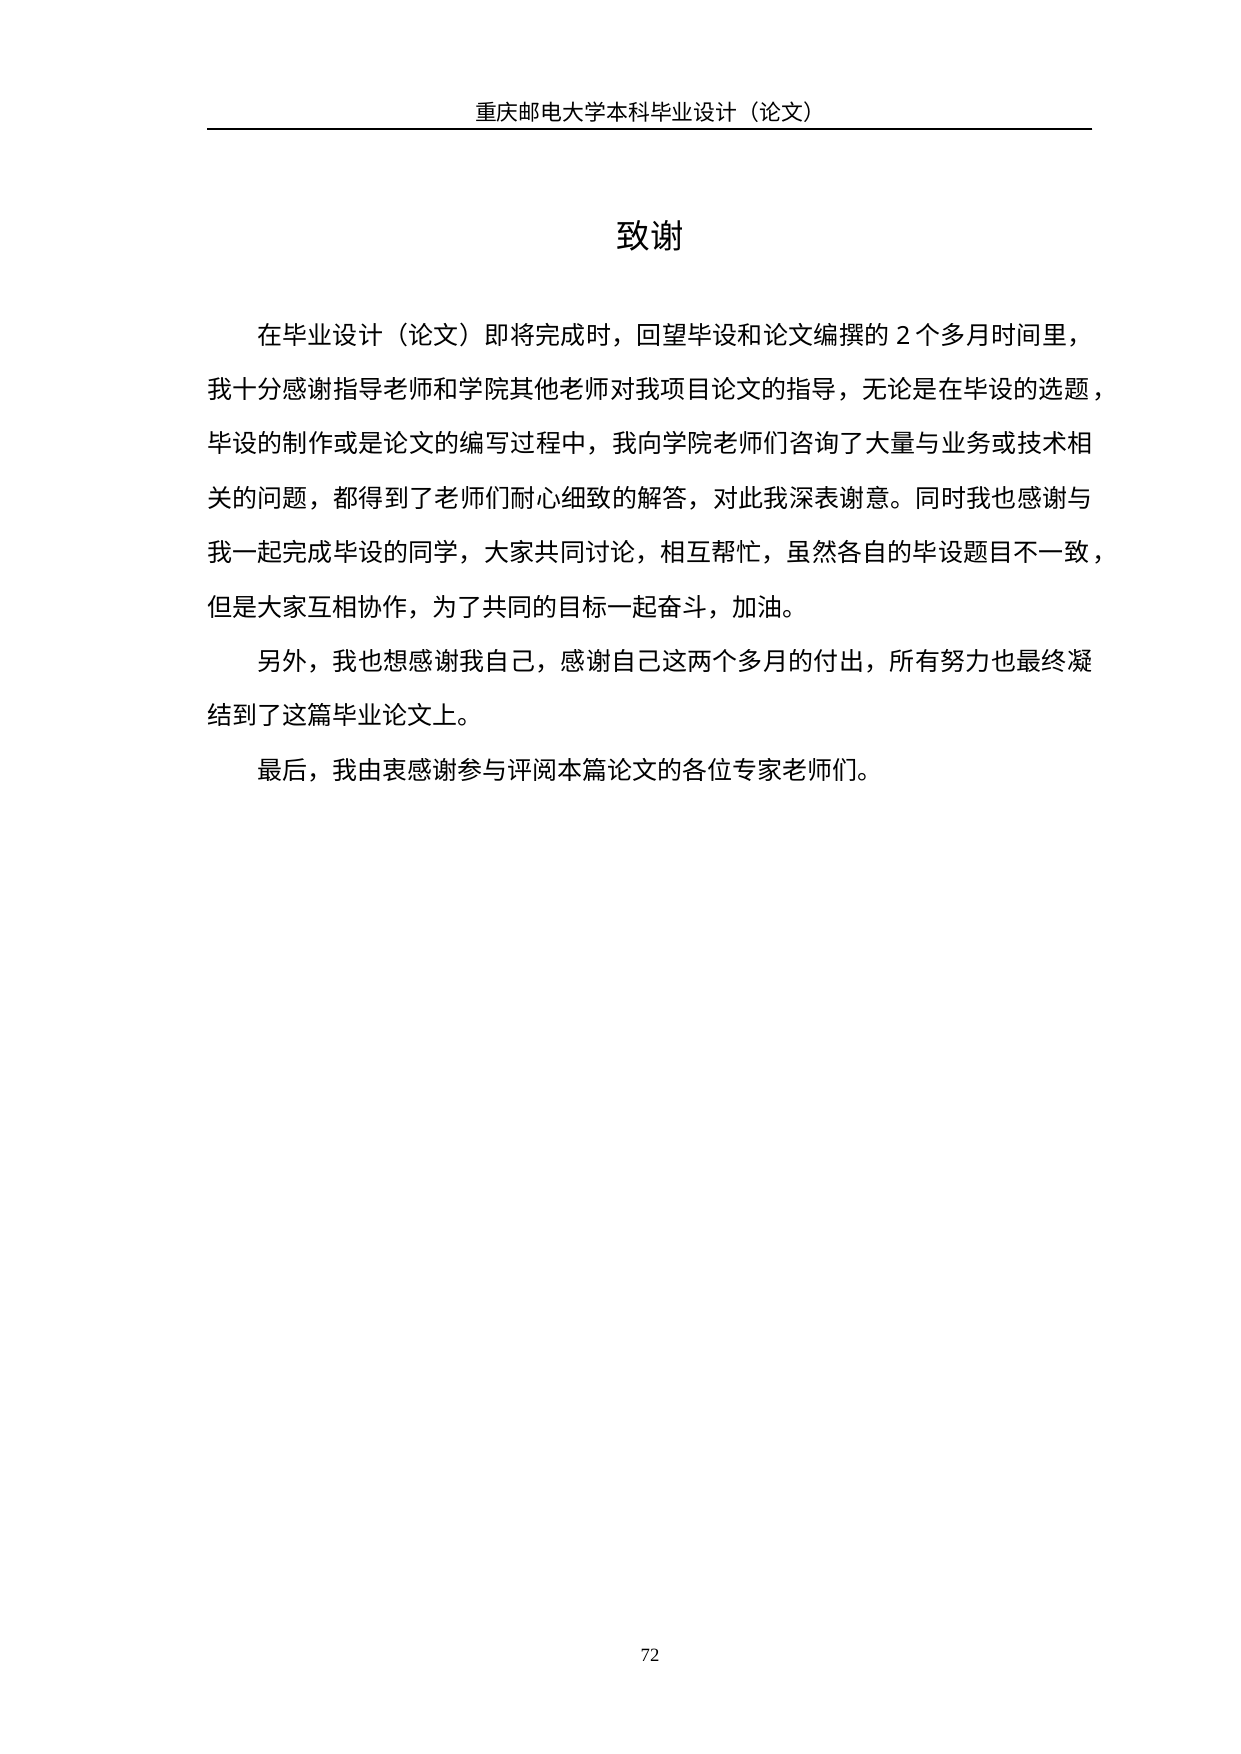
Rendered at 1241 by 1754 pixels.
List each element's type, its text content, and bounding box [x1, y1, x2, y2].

text 在毕业设计（论文）即将完成时，回望毕设和论文编撰的2个多月时间里，我十分感谢指导老师和学院其他老师对我项目论文的指导，无论是在毕设的选题，毕设的制作或是论文的编写过程中，我向学院老师们咨询了大量与业务或技术相关的问题，都得到了老师们耐心细致的解答，对此我深表谢意。同时我也感谢与我一起完成毕设的同学，大家共同讨论，相互帮忙，虽然各自的毕设题目不一致，但是大家互相协作，为了共同的目标一起奋斗，加油。 [207, 315, 1092, 623]
text 另外，我也想感谢我自己，感谢自己这两个多月的付出，所有努力也最终凝结到了这篇毕业论文上。 [207, 641, 1092, 732]
text 致谢 [207, 213, 1092, 258]
text 最后，我由衷感谢参与评阅本篇论文的各位专家老师们。 [207, 750, 1092, 786]
